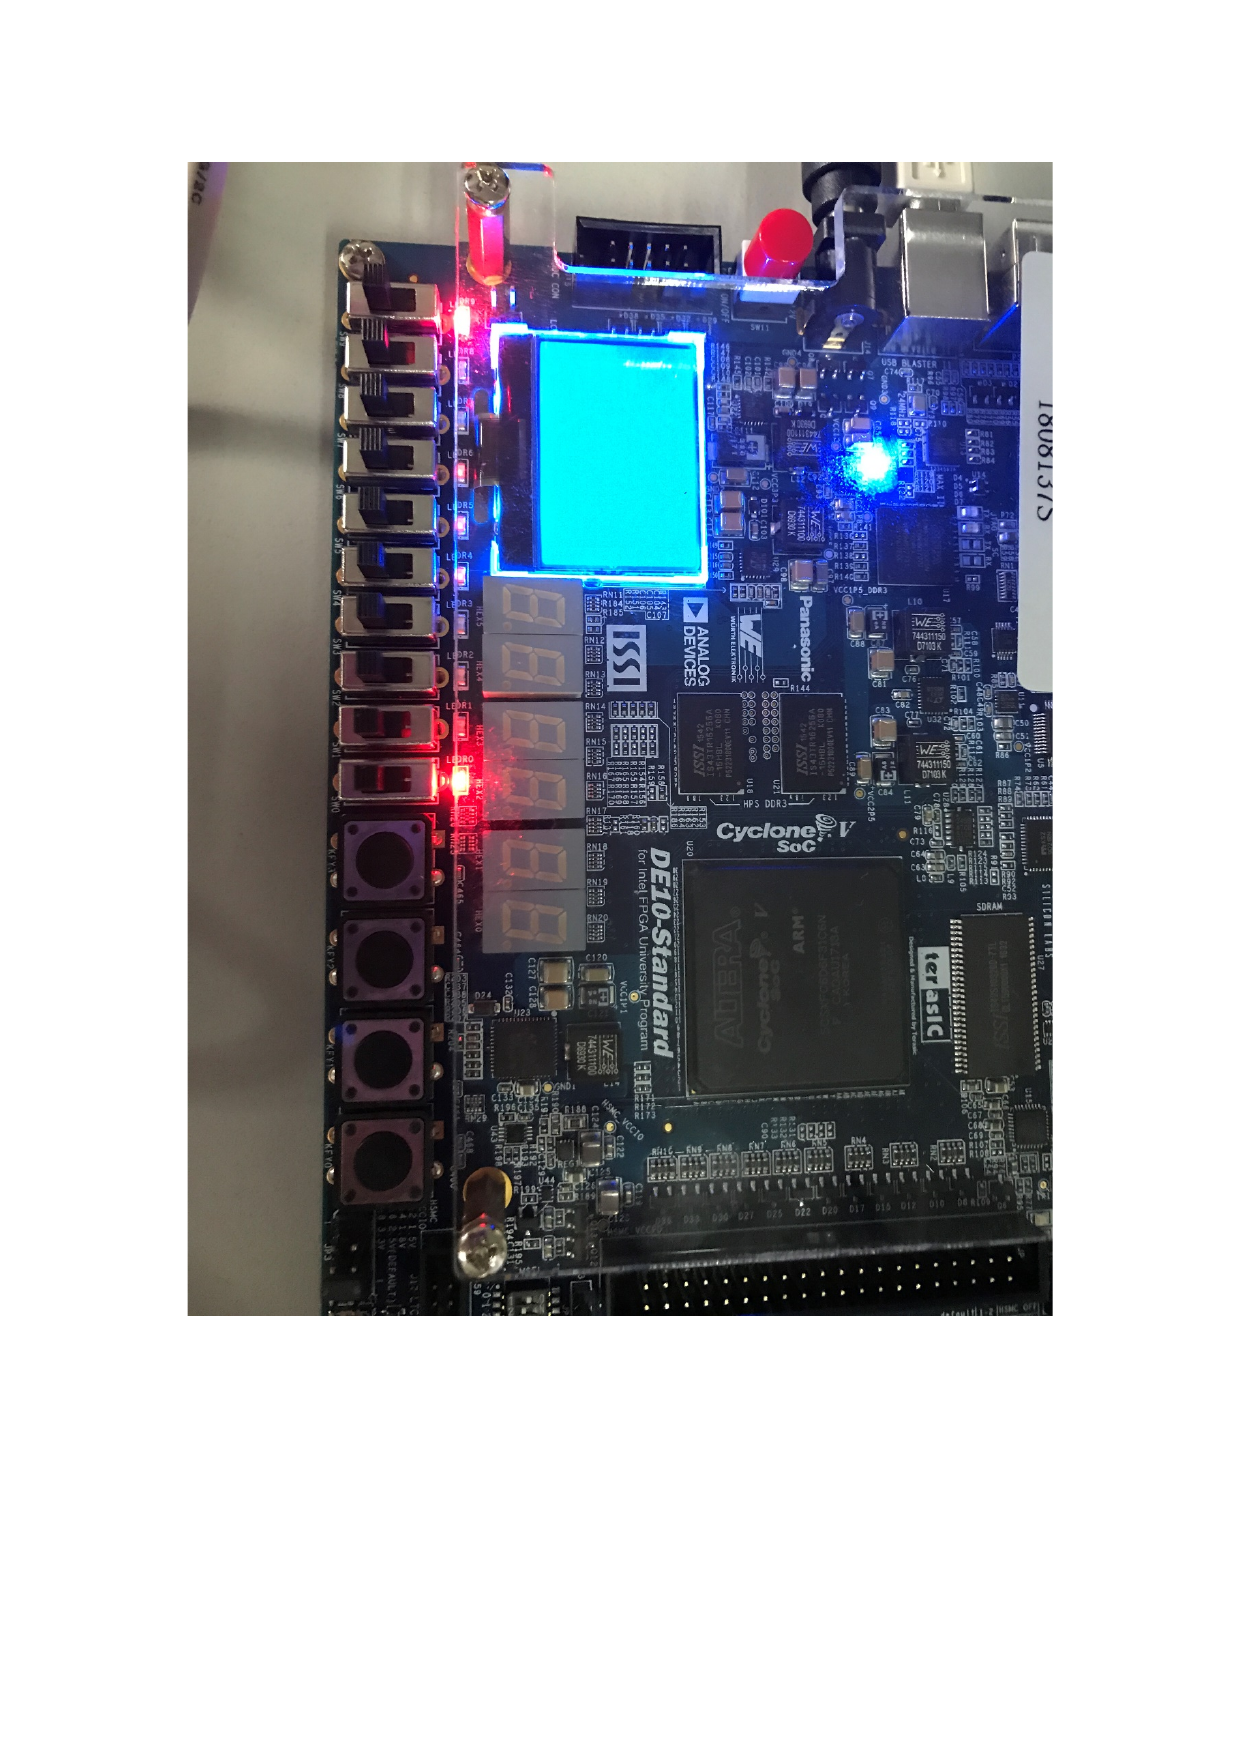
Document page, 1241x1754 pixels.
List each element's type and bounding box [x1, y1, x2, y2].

picture [187, 162, 1053, 1316]
